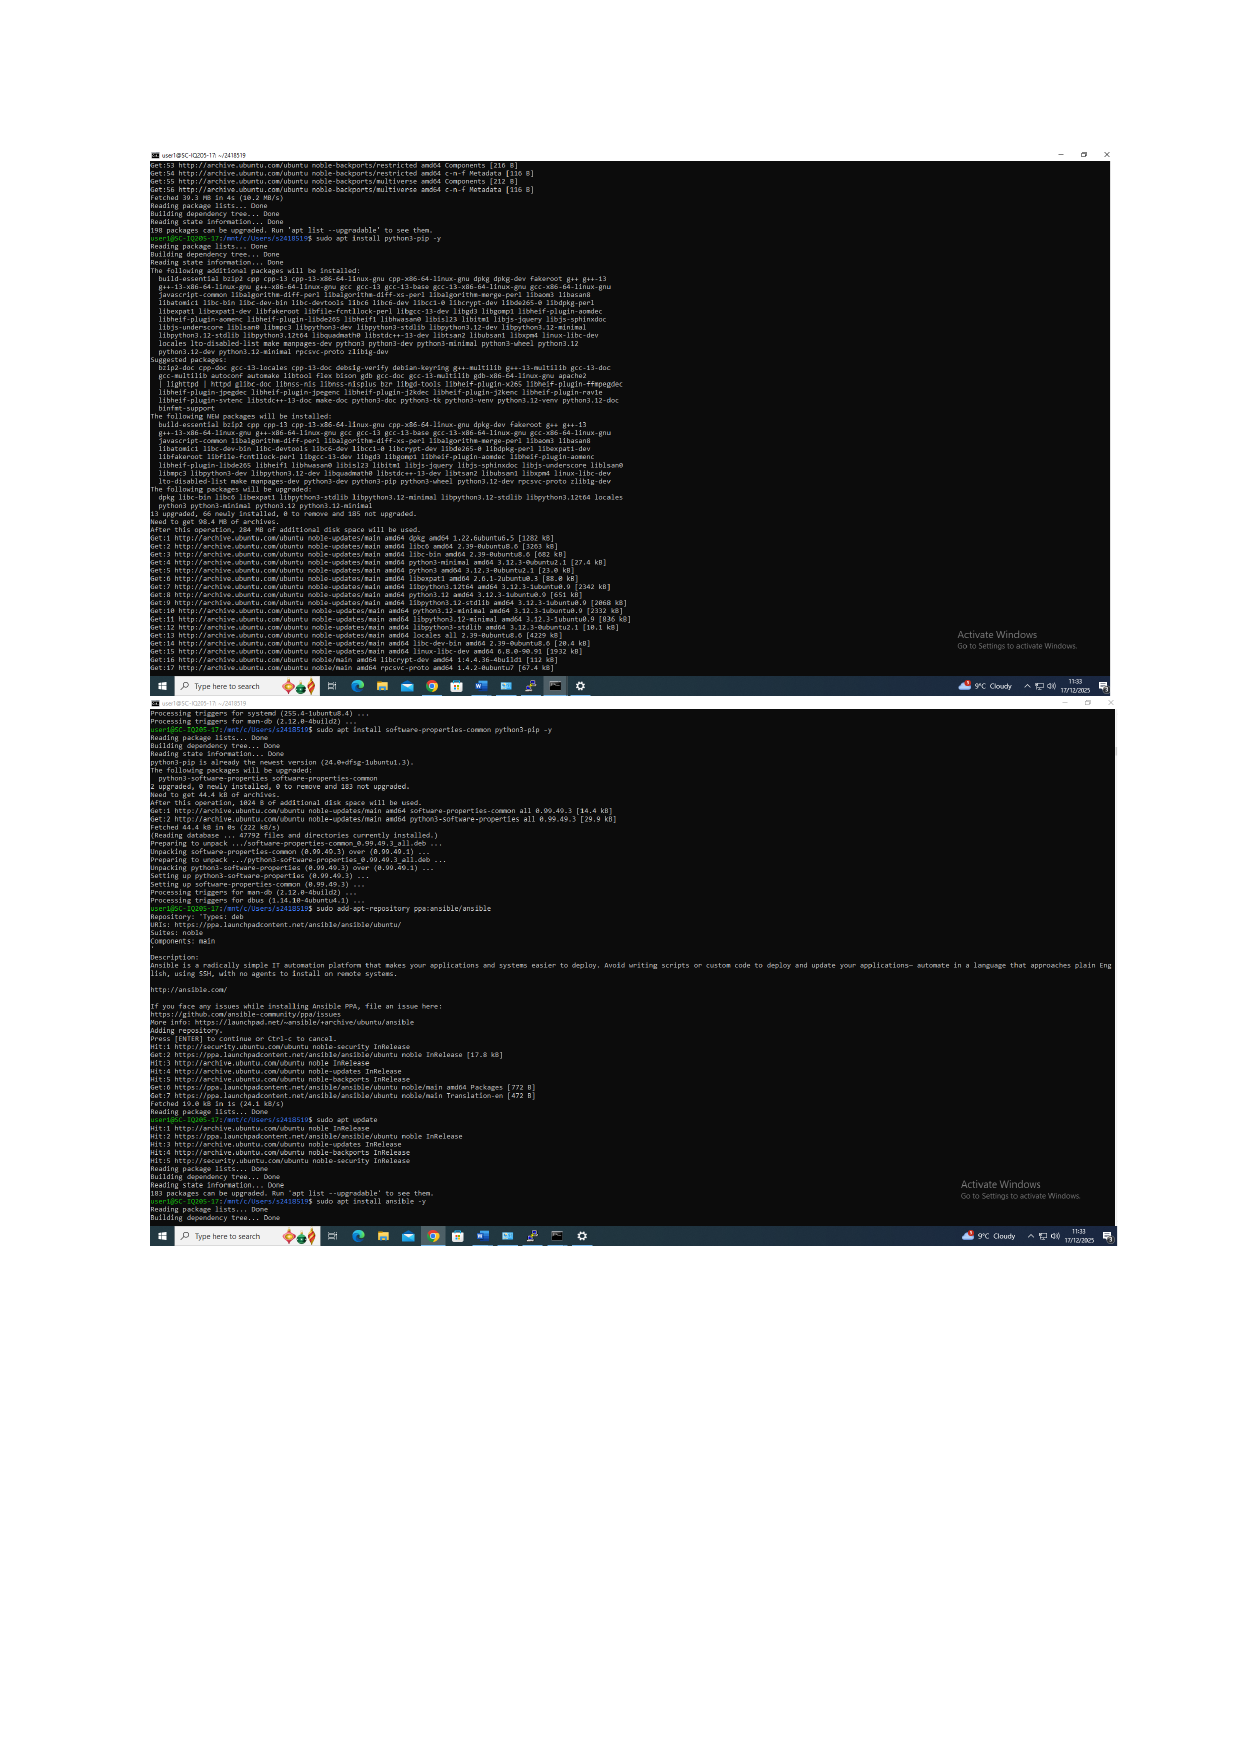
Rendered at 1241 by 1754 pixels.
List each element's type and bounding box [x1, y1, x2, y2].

picture [150, 697, 1118, 1246]
picture [150, 150, 1110, 696]
